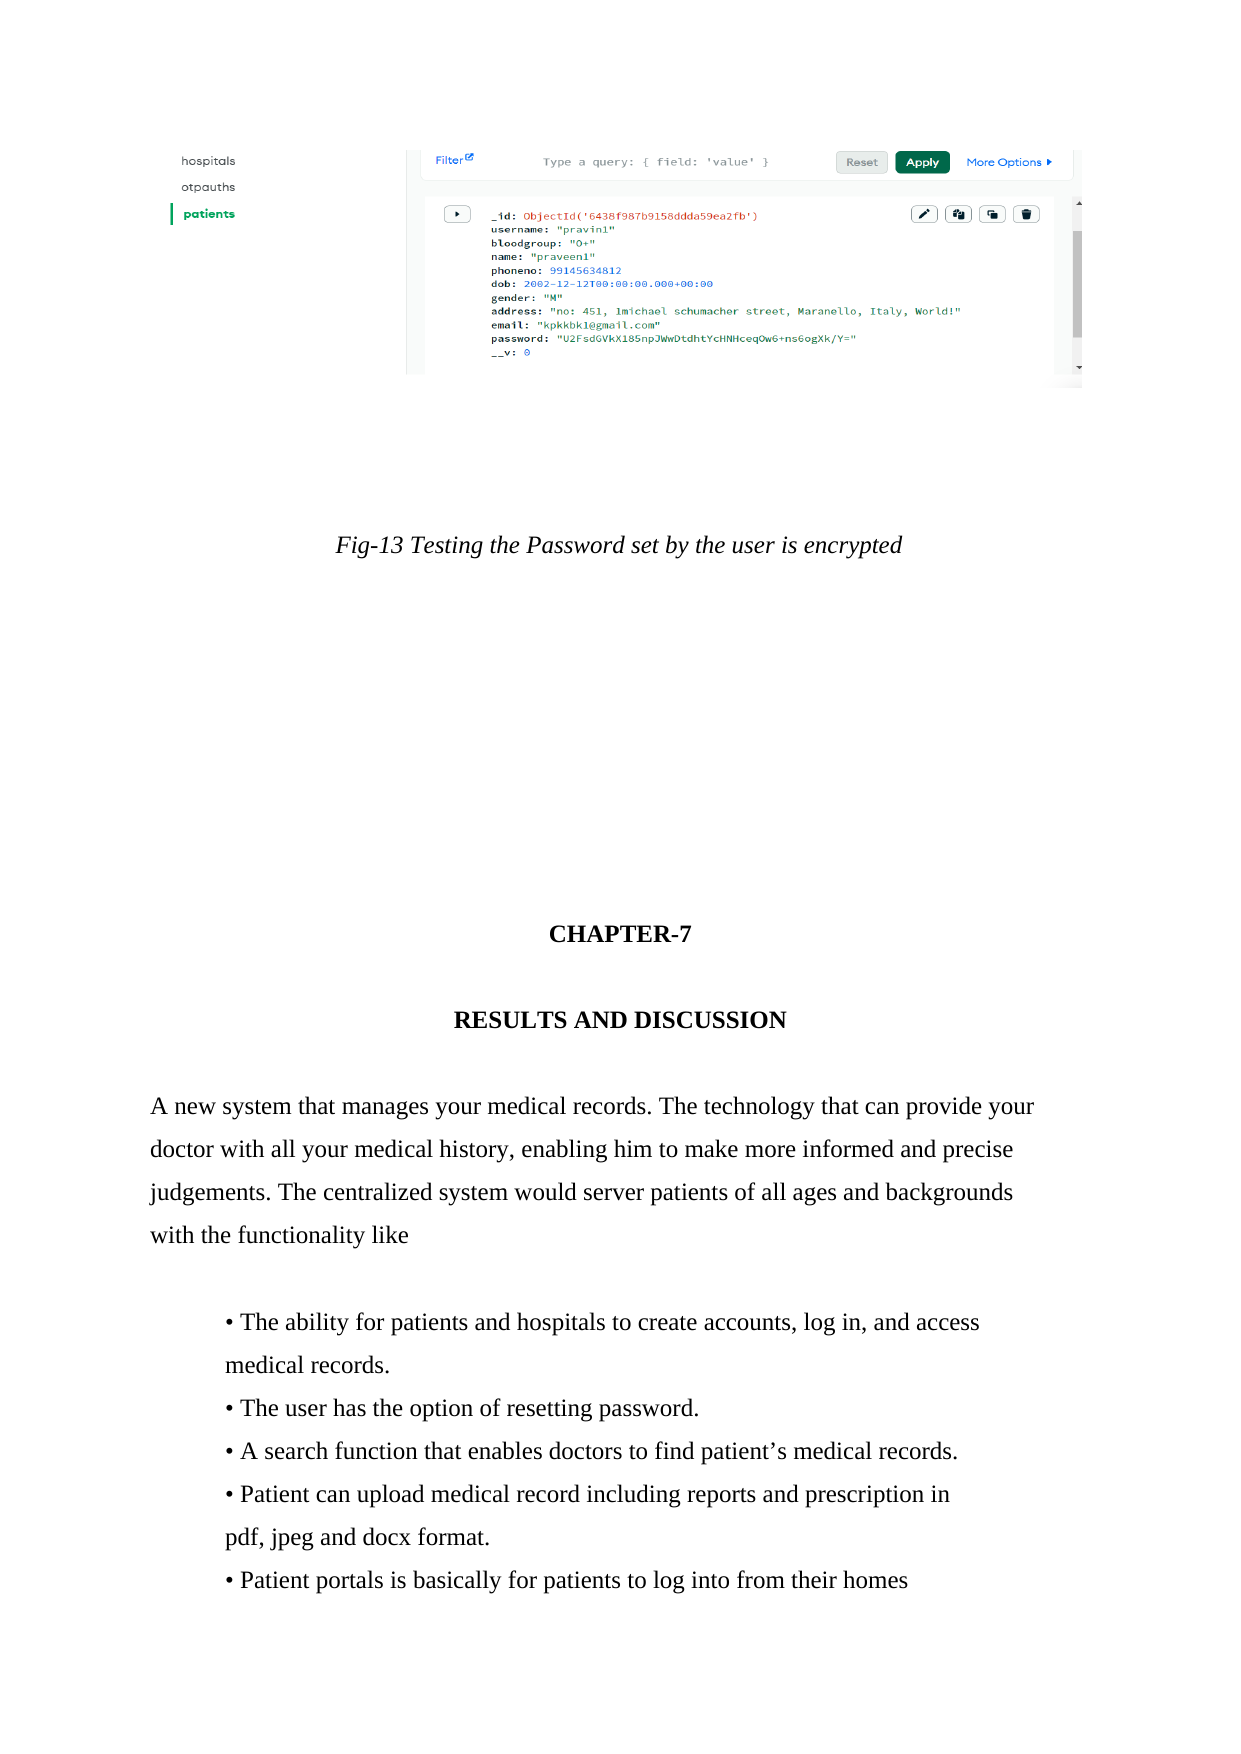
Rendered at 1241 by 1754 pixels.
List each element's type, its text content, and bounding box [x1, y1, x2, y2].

text CHAPTER-7 [150, 919, 1090, 947]
text • Patient portals is basically for patients to log into from their homes [225, 1566, 1090, 1594]
text RESULTS AND DISCUSSION [150, 1005, 1090, 1034]
text • A search function that enables doctors to find patient’s medical records. [225, 1436, 1090, 1465]
text • The ability for patients and hospitals to create accounts, log in, and access [225, 1307, 1090, 1336]
text • The user has the option of resetting password. [225, 1393, 1090, 1422]
text medical records. [225, 1350, 1090, 1379]
text judgements. The centralized system would server patients of all ages and backgrounds [150, 1177, 1090, 1206]
picture [150, 150, 1082, 388]
text A new system that manages your medical records. The technology that can provide your [150, 1091, 1090, 1120]
text • Patient can upload medical record including reports and prescription in [225, 1479, 1090, 1508]
text Fig-13 Testing the Password set by the user is encrypted [150, 531, 1090, 559]
text with the functionality like [150, 1221, 1090, 1249]
text doctor with all your medical history, enabling him to make more informed and precise [150, 1134, 1090, 1163]
text pdf, jpeg and docx format. [225, 1522, 1090, 1551]
